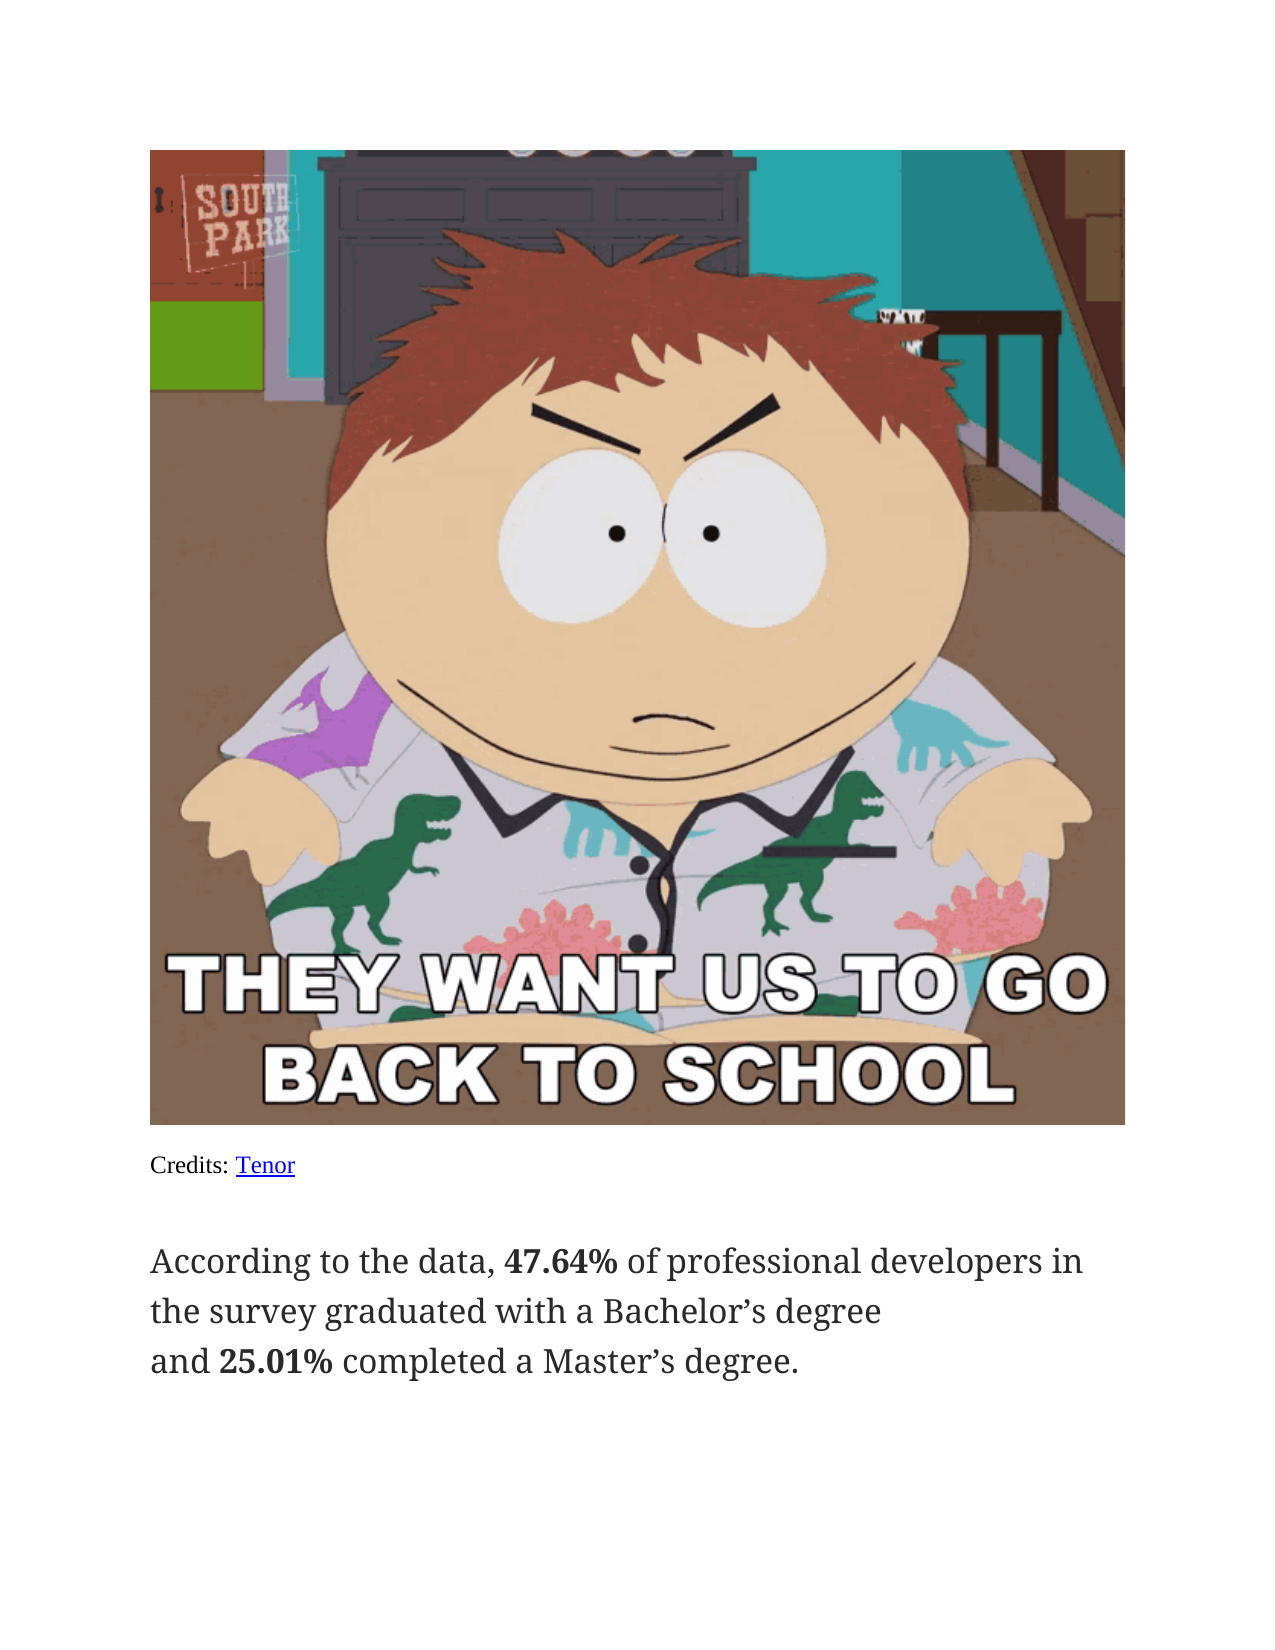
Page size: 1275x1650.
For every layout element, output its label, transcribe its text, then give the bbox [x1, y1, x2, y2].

picture [150, 150, 1125, 1125]
text According to the data, 47.64% of professional developers in the survey graduated with a Bachelor’s degree and 25.01% completed a Master’s degree. [150, 1233, 1125, 1383]
text Credits: Tenor [150, 1150, 1125, 1179]
